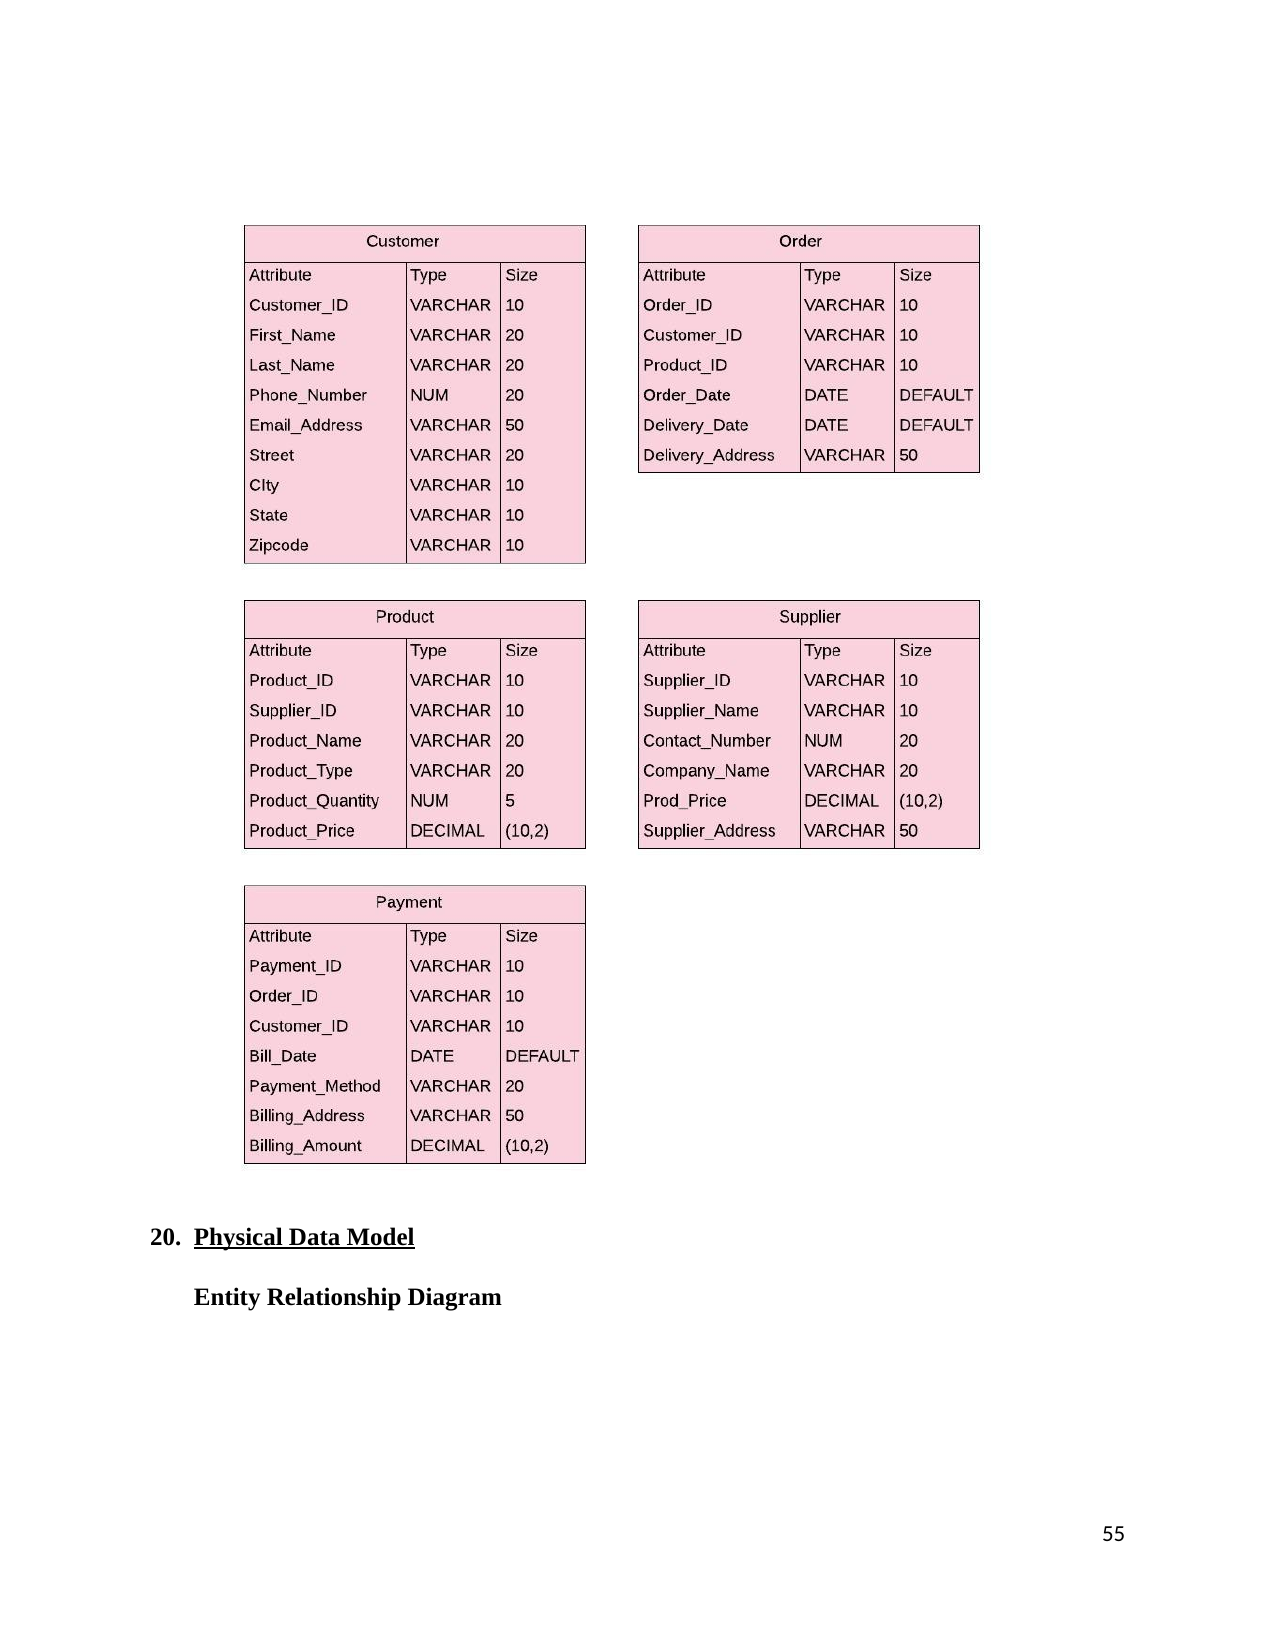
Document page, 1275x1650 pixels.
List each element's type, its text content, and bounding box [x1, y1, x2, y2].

text 20. Physical Data Model [150, 1222, 1125, 1251]
text Entity Relationship Diagram [150, 1282, 1125, 1311]
picture [150, 150, 1000, 1192]
